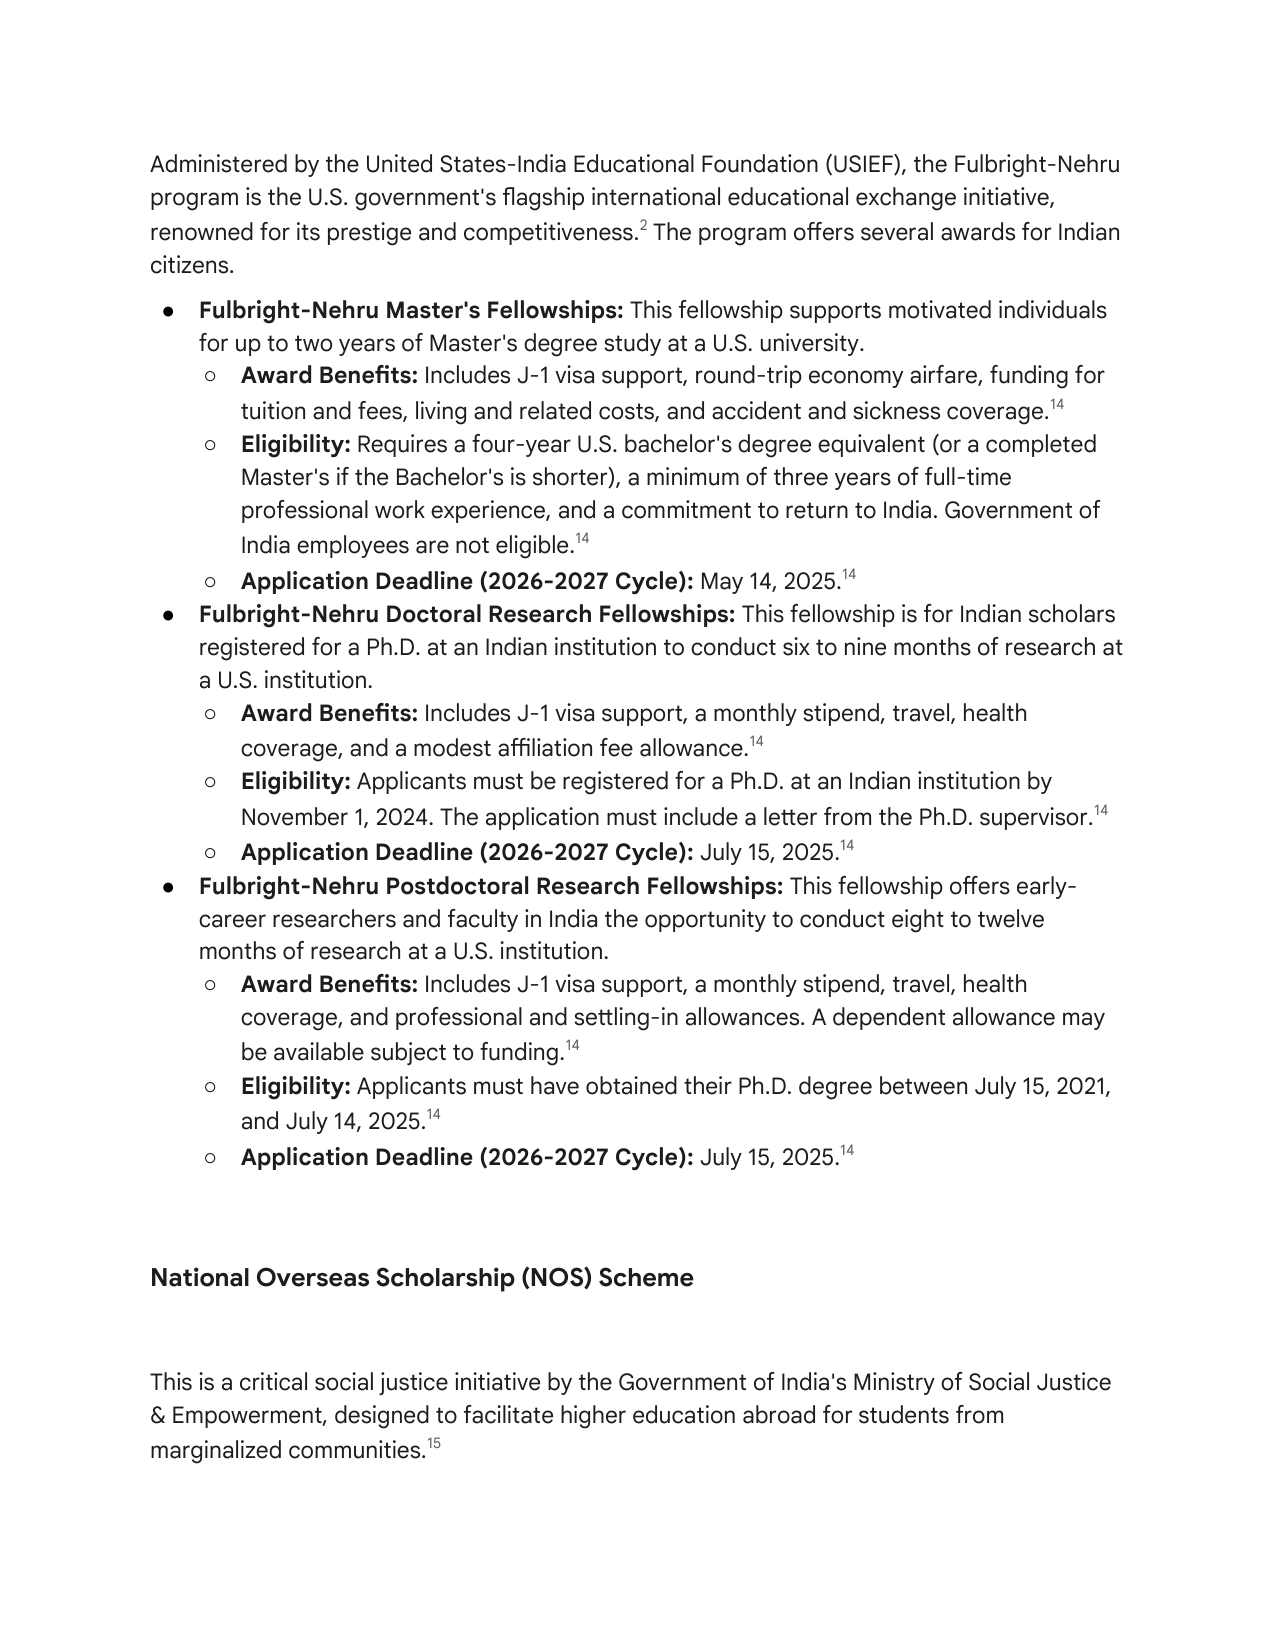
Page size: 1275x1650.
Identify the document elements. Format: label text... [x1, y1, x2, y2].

subtitle National Overseas Scholarship (NOS) Scheme [150, 1262, 1125, 1293]
list Award Benefits: Includes J-1 visa support, a monthly stipend, travel, health coverage, and professional and settling-in allowances. A dependent allowance may be available subject to funding.14 [203, 970, 1125, 1067]
text This is a critical social justice initiative by the Government of India's Ministry of Social Justice & Empowerment, designed to facilitate higher education abroad for students from marginalized communities.15 [150, 1368, 1125, 1465]
list Fulbright-Nehru Master's Fellowships: This fellowship supports motivated individuals for up to two years of Master's degree study at a U.S. university. [161, 296, 1125, 358]
list Eligibility: Applicants must be registered for a Ph.D. at an Indian institution by November 1, 2024. The application must include a letter from the Ph.D. supervisor.14 [203, 768, 1125, 832]
list Application Deadline (2026-2027 Cycle): July 15, 2025.14 [203, 836, 1125, 868]
list Award Benefits: Includes J-1 visa support, a monthly stipend, travel, health coverage, and a modest affiliation fee allowance.14 [203, 699, 1125, 763]
list Eligibility: Applicants must have obtained their Ph.D. degree between July 15, 2021, and July 14, 2025.14 [203, 1072, 1125, 1136]
list Award Benefits: Includes J-1 visa support, round-trip economy airfare, funding for tuition and fees, living and related costs, and accident and sickness coverage.14 [203, 362, 1125, 426]
list Application Deadline (2026-2027 Cycle): May 14, 2025.14 [203, 565, 1125, 596]
list Fulbright-Nehru Postdoctoral Research Fellowships: This fellowship offers early-career researchers and faculty in India the opportunity to conduct eight to twelve months of research at a U.S. institution. [161, 872, 1125, 966]
list Eligibility: Requires a four-year U.S. bachelor's degree equivalent (or a completed Master's if the Bachelor's is shorter), a minimum of three years of full-time professional work experience, and a commitment to return to India. Government of India employees are not eligible.14 [203, 431, 1125, 561]
text Administered by the United States-India Educational Foundation (USIEF), the Fulbright-Nehru program is the U.S. government's flagship international educational exchange initiative, renowned for its prestige and competitiveness.2 The program offers several awards for Indian citizens. [150, 150, 1125, 280]
list Fulbright-Nehru Doctoral Research Fellowships: This fellowship is for Indian scholars registered for a Ph.D. at an Indian institution to conduct six to nine months of research at a U.S. institution. [161, 601, 1125, 695]
list Application Deadline (2026-2027 Cycle): July 15, 2025.14 [203, 1141, 1125, 1172]
